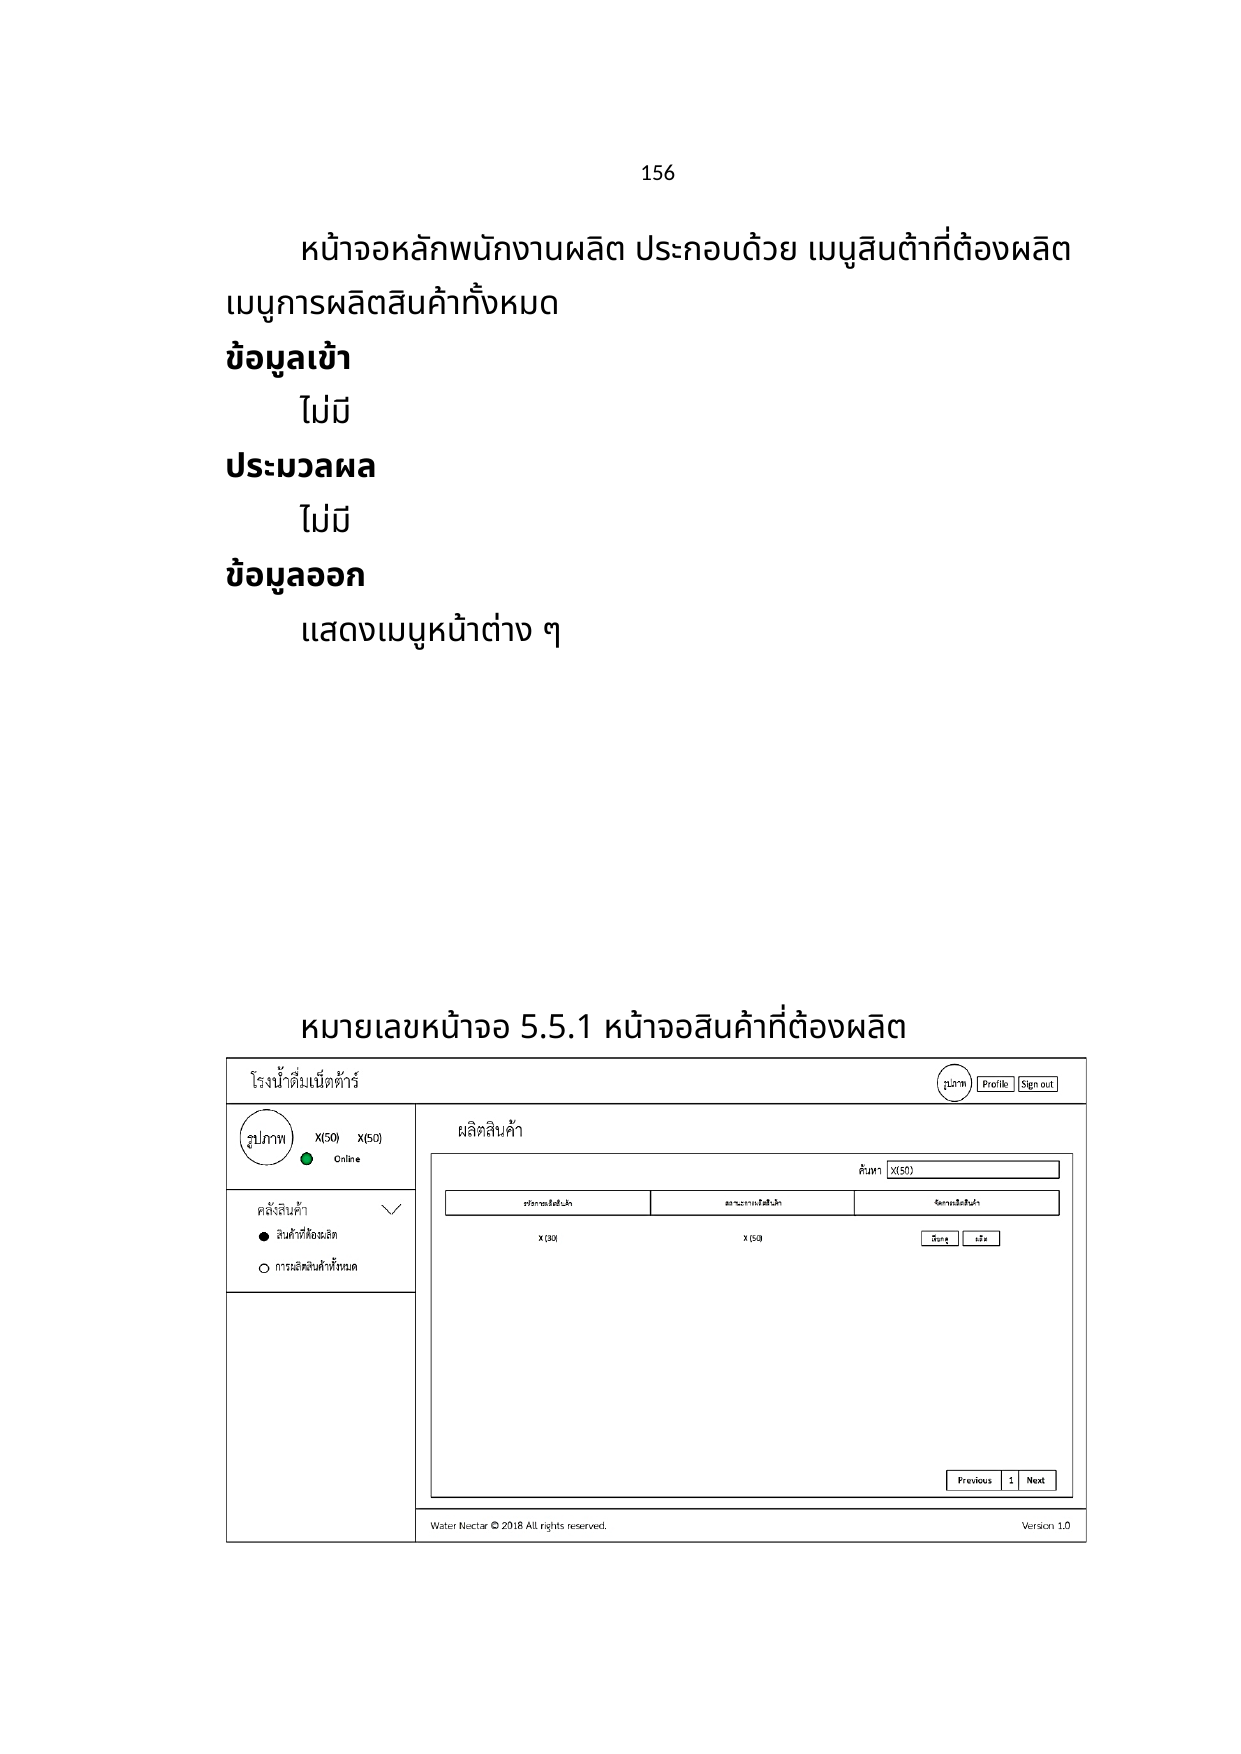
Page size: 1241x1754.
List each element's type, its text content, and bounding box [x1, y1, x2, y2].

text หน้าจอหลักพนักงานผลิต ประกอบด้วย เมนูสินต้าที่ต้องผลิต เมนูการผลิตสินค้าทั้งหมด [225, 225, 1090, 330]
text ข้อมูลออก [225, 551, 1090, 602]
text หมายเลขหน้าจอ 5.5.1 หน้าจอสินค้าที่ต้องผลิต [225, 1003, 1090, 1053]
text แสดงเมนูหน้าต่าง ๆ [225, 606, 1090, 656]
text ไม่มี [225, 388, 1090, 438]
picture [225, 1057, 1087, 1544]
text ไม่มี [225, 497, 1090, 547]
text ข้อมูลเข้า [225, 334, 1090, 384]
text ประมวลผล [225, 442, 1090, 493]
